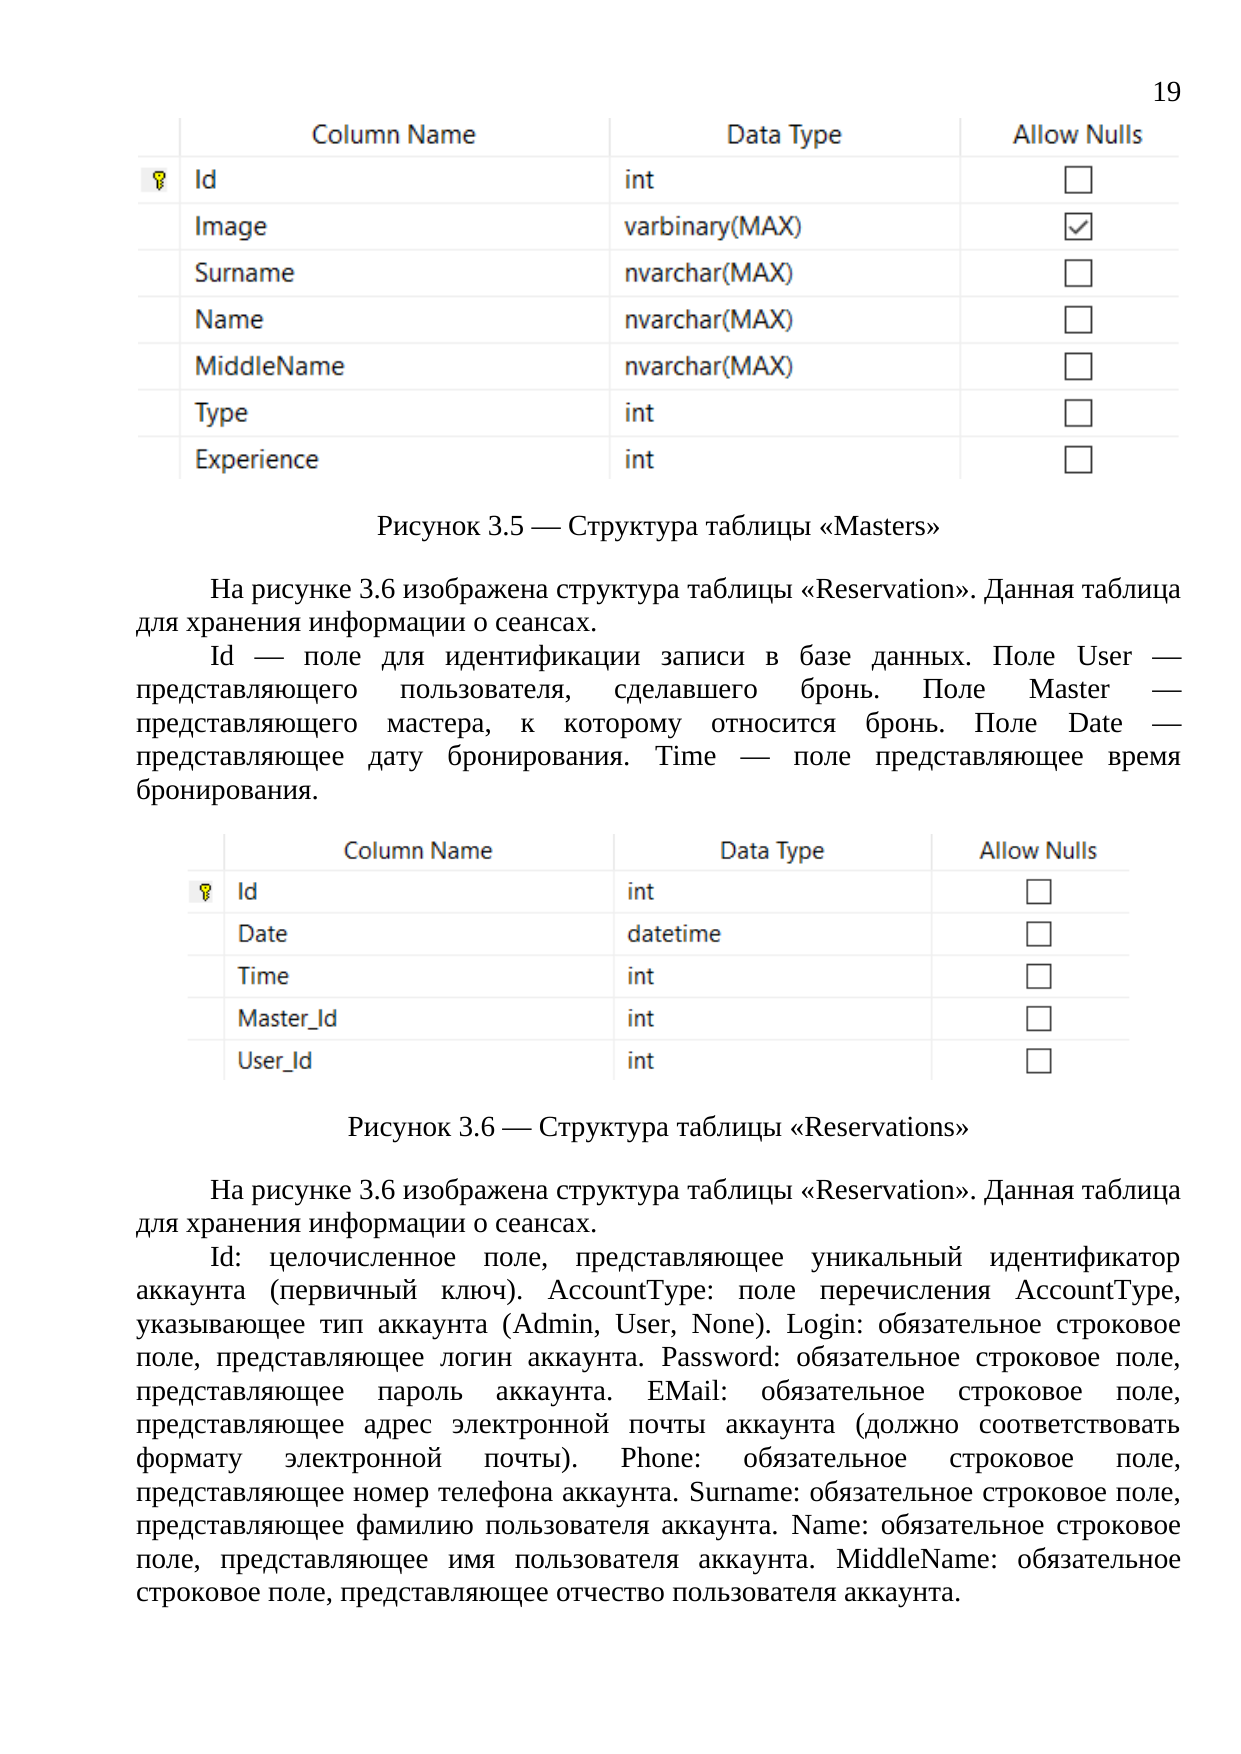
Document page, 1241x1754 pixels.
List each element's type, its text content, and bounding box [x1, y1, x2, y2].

text На рисунке 3.6 изображена структура таблицы «Reservation». Данная таблица для хранения информации о сеансах. [136, 1172, 1181, 1239]
picture [187, 834, 1130, 1080]
text Id: целочисленное поле, представляющее уникальный идентификатор аккаунта (первичный ключ). AccountType: поле перечисления AccountType, указывающее тип аккаунта (Admin, User, None). Login: обязательное строковое поле, представляющее логин аккаунта. Password: обязательное строковое поле, представляющее пароль аккаунта. EMail: обязательное строковое поле, представляющее адрес электронной почты аккаунта (должно соответствовать формату электронной почты). Phone: обязательное строковое поле, представляющее номер телефона аккаунта. Surname: обязательное строковое поле, представляющее фамилию пользователя аккаунта. Name: обязательное строковое поле, представляющее имя пользователя аккаунта. MiddleName: обязательное строковое поле, представляющее отчество пользователя аккаунта. [136, 1239, 1181, 1608]
text Рисунок 3.6 — Структура таблицы «Reservations» [136, 1109, 1181, 1143]
text Рисунок 3.5 — Структура таблицы «Masters» [136, 508, 1181, 542]
picture [138, 118, 1179, 479]
text На рисунке 3.6 изображена структура таблицы «Reservation». Данная таблица для хранения информации о сеансах. [136, 571, 1181, 638]
text Id — поле для идентификации записи в базе данных. Поле User — представляющего пользователя, сделавшего бронь. Поле Master — представляющего мастера, к которому относится бронь. Поле Date — представляющее дату бронирования. Time — поле представляющее время бронирования. [136, 638, 1181, 806]
